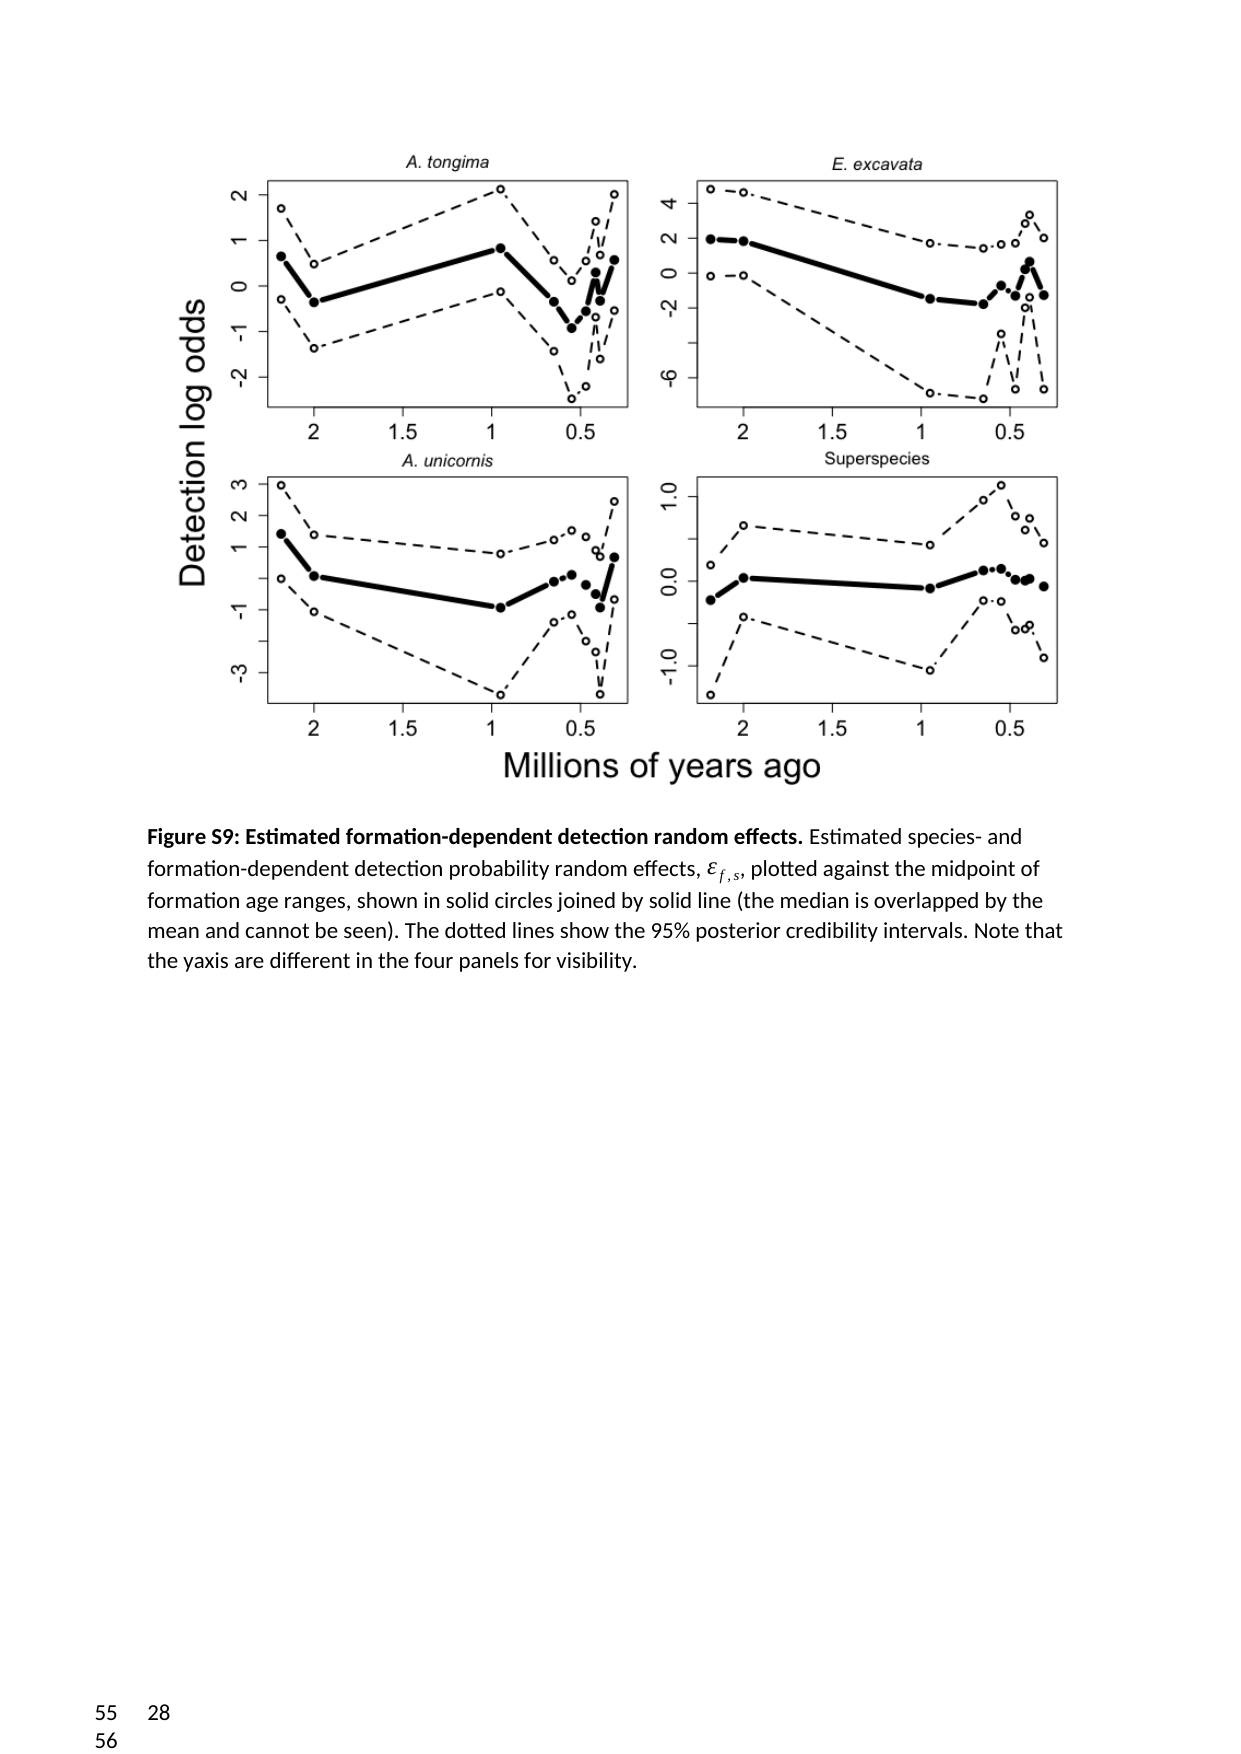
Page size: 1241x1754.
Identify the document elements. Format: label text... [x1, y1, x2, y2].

text Figure S9: Estimated formation-dependent detection random effects. Estimated species- and formation-dependent detection probability random effects, , plotted against the midpoint of formation age ranges, shown in solid circles joined by solid line (the median is overlapped by the mean and cannot be seen). The dotted lines show the 95% posterior credibility intervals. Note that the yaxis are different in the four panels for visibility. [147, 822, 1093, 974]
picture [147, 147, 1092, 808]
